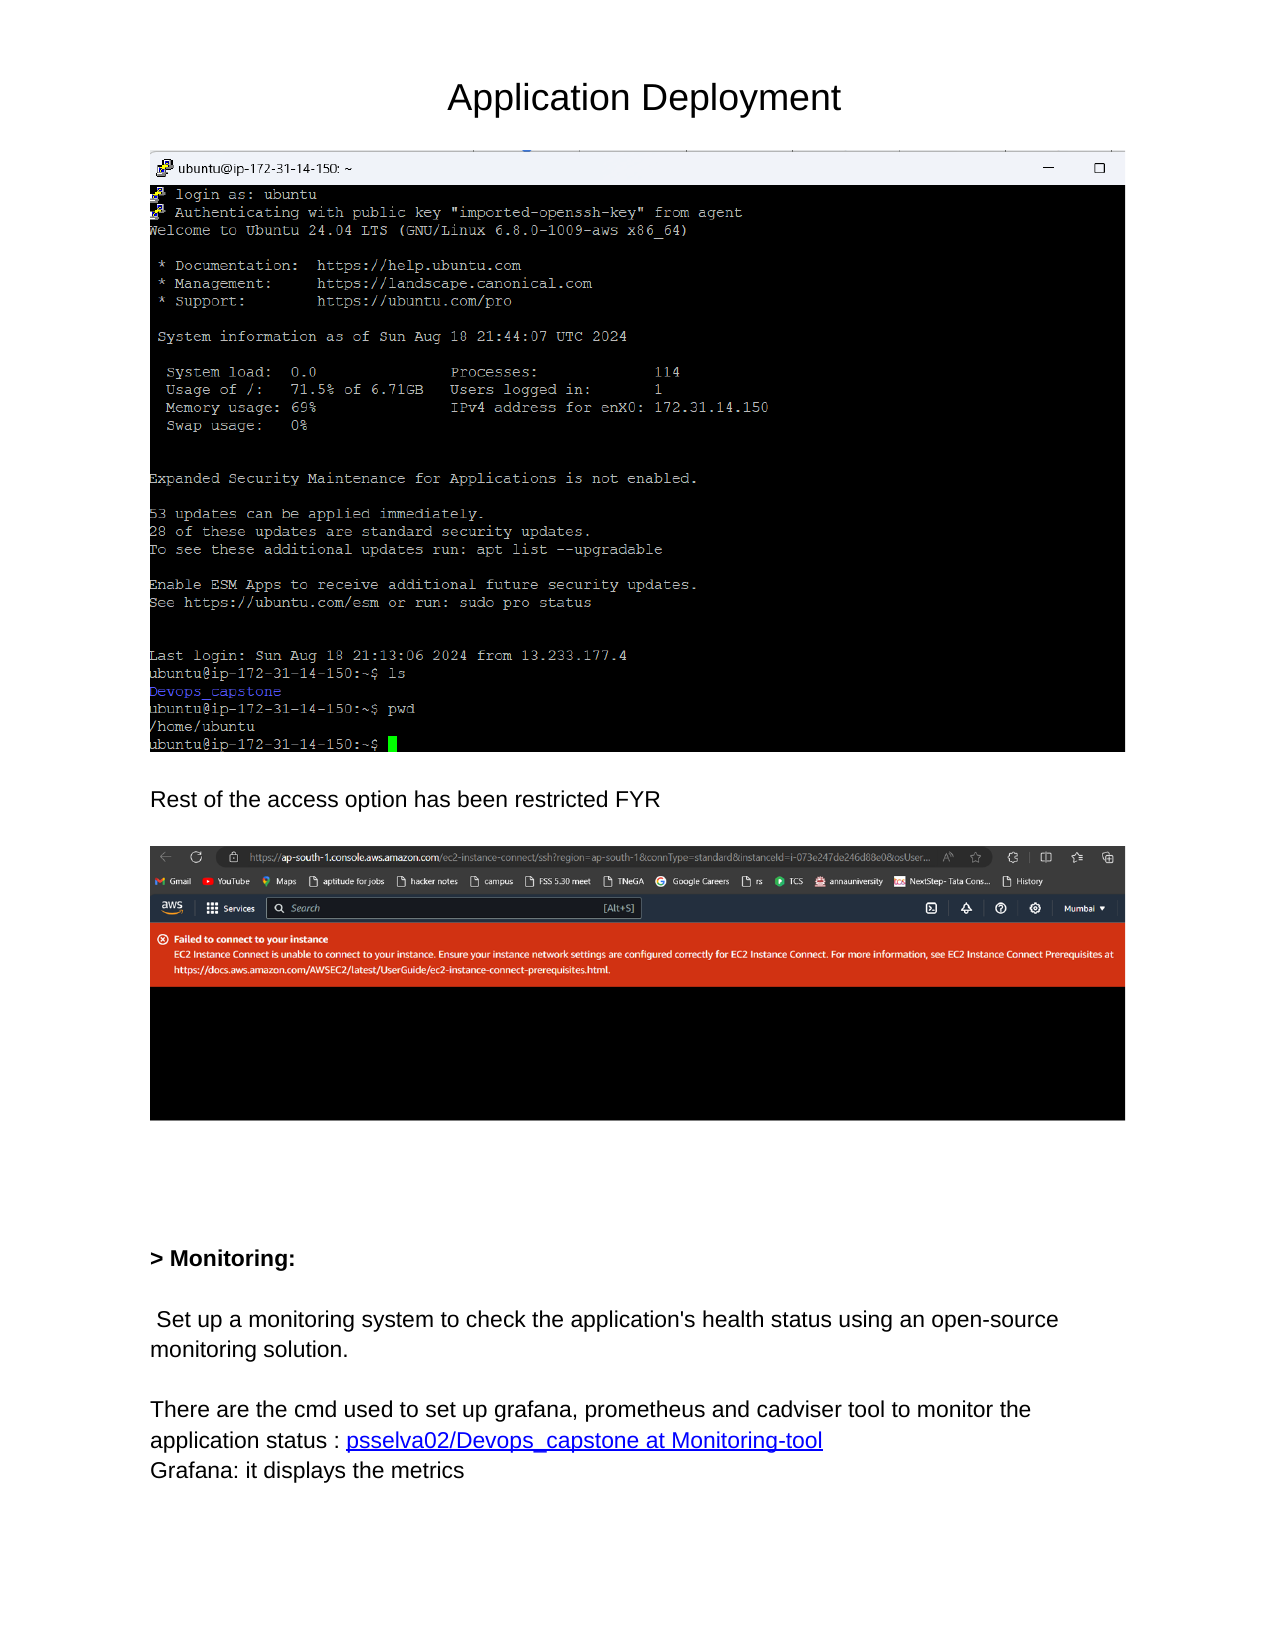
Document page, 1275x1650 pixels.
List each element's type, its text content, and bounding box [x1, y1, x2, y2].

text Grafana: it displays the metrics [150, 1457, 1125, 1483]
text Set up a monitoring system to check the application's health status using an open-source monitoring solution. [150, 1306, 1125, 1362]
text There are the cmd used to set up grafana, prometheus and cadviser tool to monitor the application status : psselva02/Devops_capstone at Monitoring-tool [150, 1396, 1125, 1453]
text Rest of the access option has been restricted FYR [150, 786, 1125, 812]
text > Monitoring: [150, 1245, 1125, 1272]
picture [150, 846, 1125, 1121]
picture [150, 150, 1125, 752]
